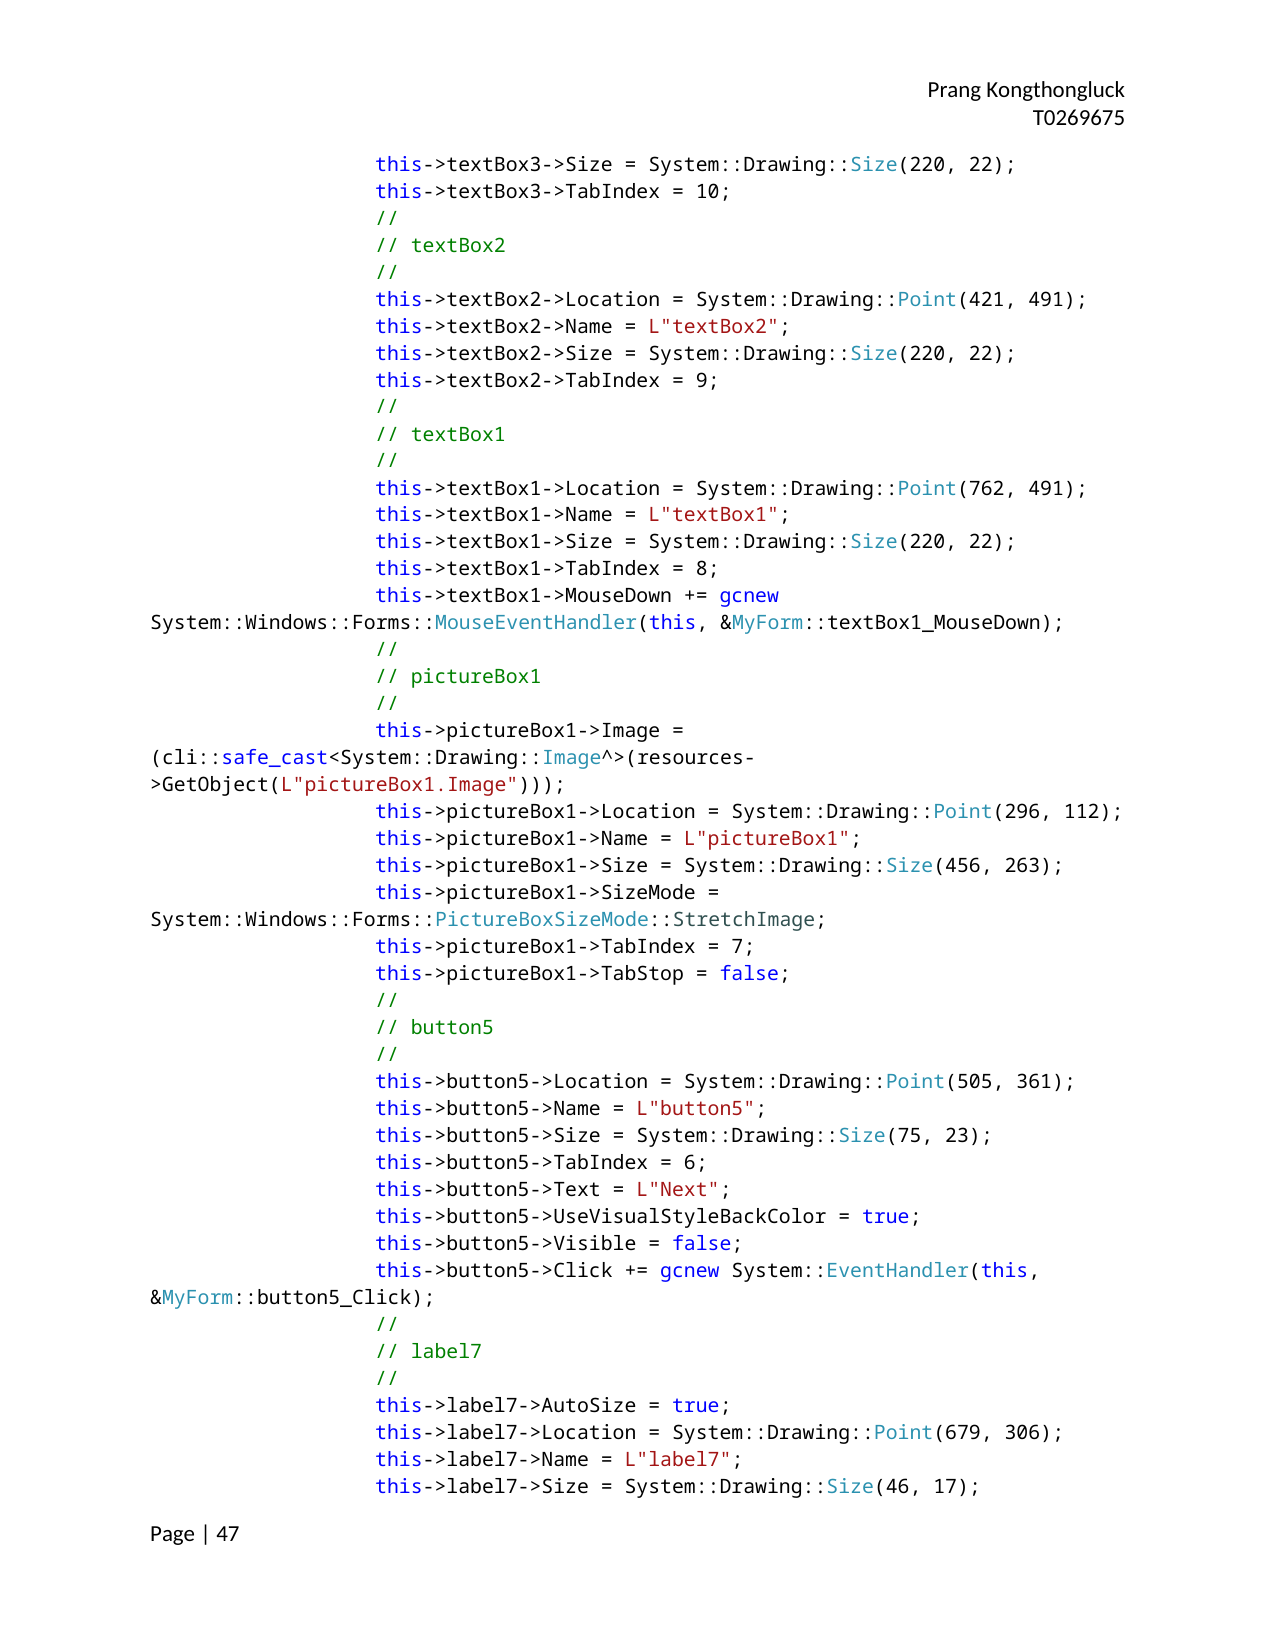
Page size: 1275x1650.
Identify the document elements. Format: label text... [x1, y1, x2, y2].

text // textBox1 [150, 420, 1125, 447]
text this->pictureBox1->Image = (cli::safe_cast<System::Drawing::Image^>(resources->GetObject(L"pictureBox1.Image"))); [150, 717, 1125, 797]
text this->textBox2->Location = System::Drawing::Point(421, 491); [150, 285, 1125, 312]
text this->pictureBox1->Size = System::Drawing::Size(456, 263); [150, 851, 1125, 878]
text // pictureBox1 [150, 663, 1125, 689]
text // [150, 1040, 1125, 1067]
text // label7 [150, 1337, 1125, 1364]
text this->button5->Text = L"Next"; [150, 1175, 1125, 1202]
text this->label7->Size = System::Drawing::Size(46, 17); [150, 1472, 1125, 1499]
text this->textBox3->TabIndex = 10; [150, 177, 1125, 204]
text // [150, 1364, 1125, 1391]
text this->pictureBox1->TabIndex = 7; [150, 932, 1125, 959]
text this->textBox3->Size = System::Drawing::Size(220, 22); [150, 150, 1125, 177]
text this->textBox2->Size = System::Drawing::Size(220, 22); [150, 339, 1125, 366]
text // [150, 447, 1125, 474]
text this->button5->Location = System::Drawing::Point(505, 361); [150, 1067, 1125, 1094]
text // [150, 258, 1125, 285]
text this->textBox1->Location = System::Drawing::Point(762, 491); [150, 474, 1125, 501]
text this->pictureBox1->TabStop = false; [150, 959, 1125, 986]
text // [150, 393, 1125, 420]
text this->pictureBox1->SizeMode = System::Windows::Forms::PictureBoxSizeMode::StretchImage; [150, 878, 1125, 932]
text // [150, 689, 1125, 717]
text this->label7->Location = System::Drawing::Point(679, 306); [150, 1418, 1125, 1445]
text // [150, 1310, 1125, 1337]
text this->button5->TabIndex = 6; [150, 1148, 1125, 1175]
text // [150, 986, 1125, 1013]
text this->label7->AutoSize = true; [150, 1391, 1125, 1418]
text this->textBox1->TabIndex = 8; [150, 555, 1125, 582]
text // button5 [150, 1013, 1125, 1040]
text this->button5->Click += gcnew System::EventHandler(this, &MyForm::button5_Click); [150, 1256, 1125, 1310]
text this->textBox1->Name = L"textBox1"; [150, 501, 1125, 528]
text this->button5->UseVisualStyleBackColor = true; [150, 1202, 1125, 1229]
text // textBox2 [150, 231, 1125, 258]
text this->textBox2->TabIndex = 9; [150, 366, 1125, 393]
text this->textBox1->MouseDown += gcnew System::Windows::Forms::MouseEventHandler(this, &MyForm::textBox1_MouseDown); [150, 582, 1125, 636]
text this->pictureBox1->Name = L"pictureBox1"; [150, 824, 1125, 851]
text this->button5->Size = System::Drawing::Size(75, 23); [150, 1121, 1125, 1148]
text // [150, 636, 1125, 663]
text this->pictureBox1->Location = System::Drawing::Point(296, 112); [150, 797, 1125, 824]
text // [150, 204, 1125, 231]
text this->textBox1->Size = System::Drawing::Size(220, 22); [150, 528, 1125, 555]
text this->button5->Name = L"button5"; [150, 1094, 1125, 1121]
text this->button5->Visible = false; [150, 1229, 1125, 1256]
text this->label7->Name = L"label7"; [150, 1445, 1125, 1472]
text this->textBox2->Name = L"textBox2"; [150, 312, 1125, 339]
